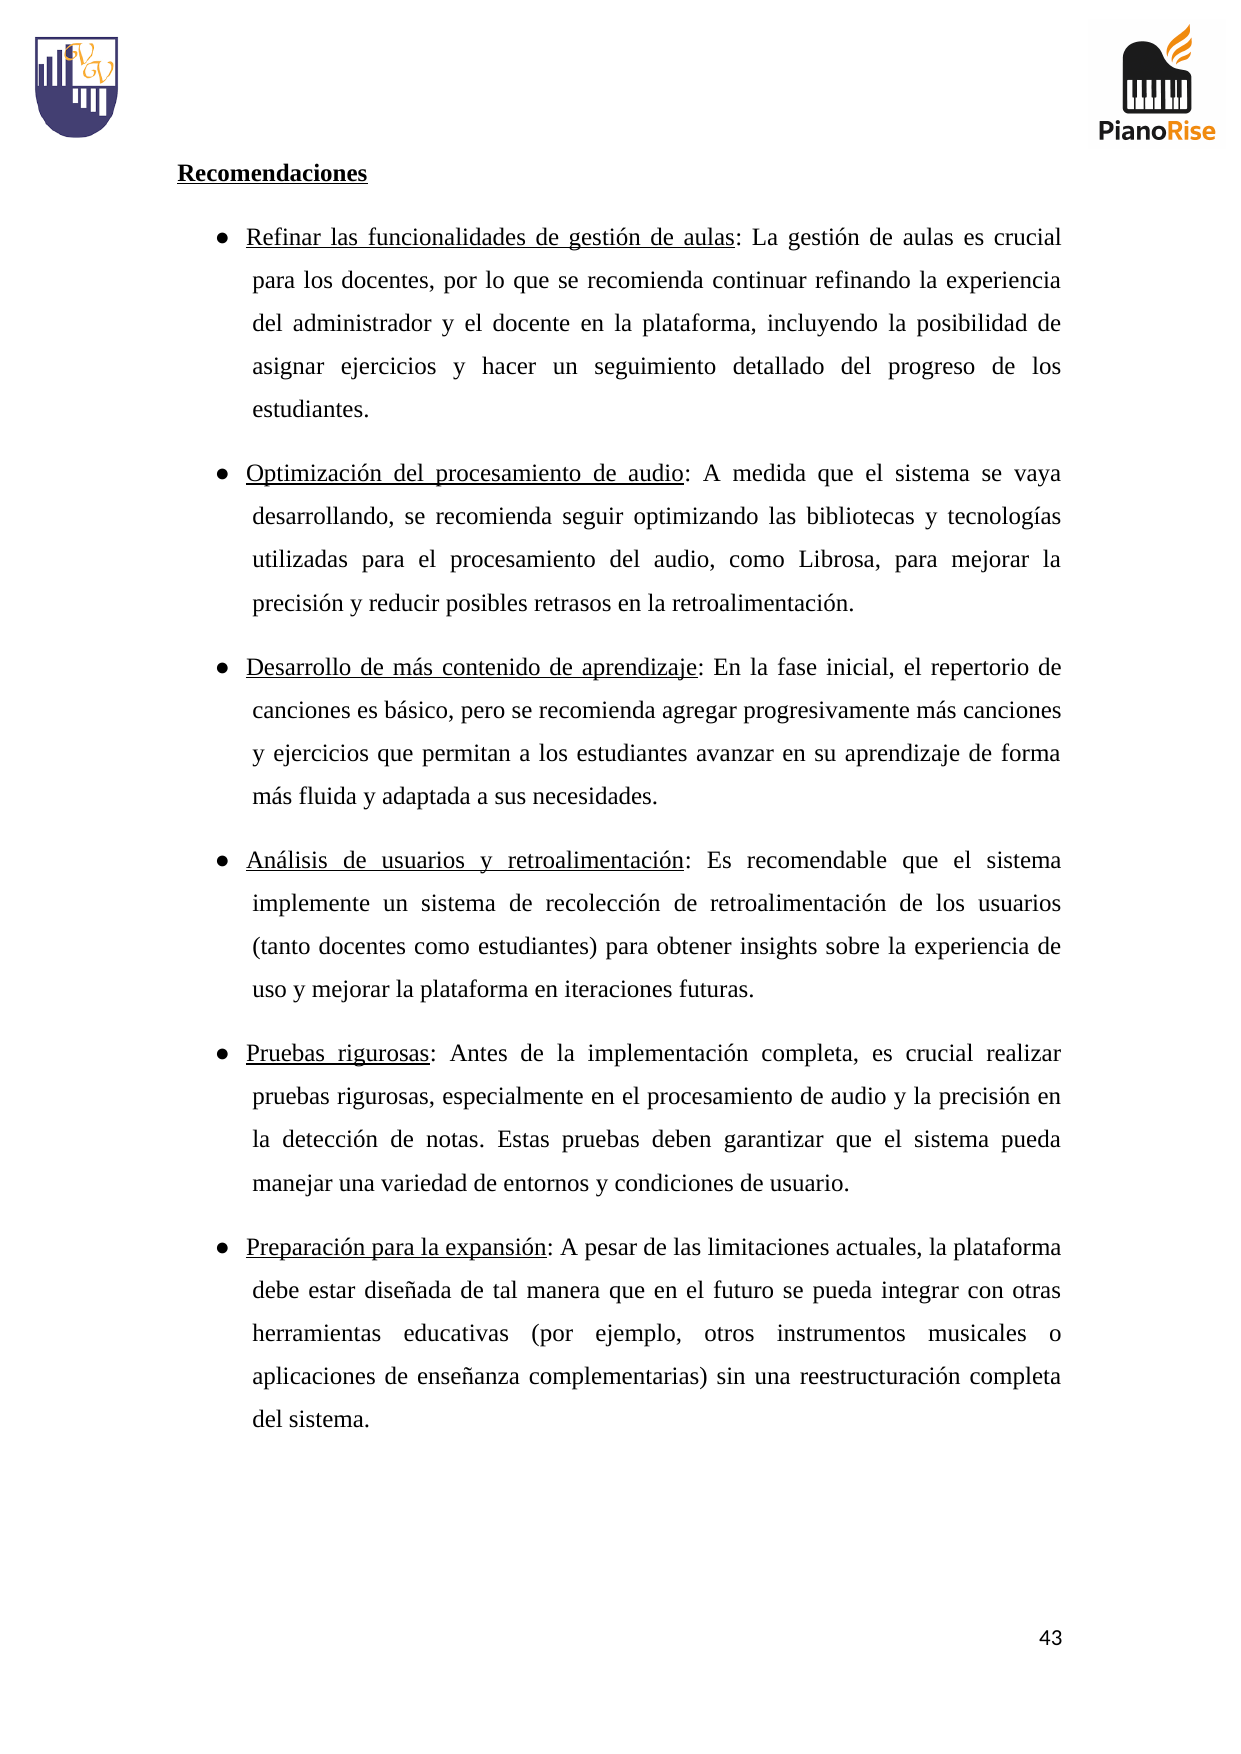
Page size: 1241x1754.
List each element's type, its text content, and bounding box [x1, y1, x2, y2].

list Pruebas rigurosas: Antes de la implementación completa, es crucial realizar pruebas rigurosas, especialmente en el procesamiento de audio y la precisión en la detección de notas. Estas pruebas deben garantizar que el sistema pueda manejar una variedad de entornos y condiciones de usuario. [214, 1038, 1062, 1196]
picture [1088, 19, 1227, 149]
list Análisis de usuarios y retroalimentación: Es recomendable que el sistema implemente un sistema de recolección de retroalimentación de los usuarios (tanto docentes como estudiantes) para obtener insights sobre la experiencia de uso y mejorar la plataforma en iteraciones futuras. [214, 845, 1062, 1003]
list Desarrollo de más contenido de aprendizaje: En la fase inicial, el repertorio de canciones es básico, pero se recomienda agregar progresivamente más canciones y ejercicios que permitan a los estudiantes avanzar en su aprendizaje de forma más fluida y adaptada a sus necesidades. [214, 652, 1062, 810]
text Recomendaciones [177, 158, 1062, 187]
list Optimización del procesamiento de audio: A medida que el sistema se vaya desarrollando, se recomienda seguir optimizando las bibliotecas y tecnologías utilizadas para el procesamiento del audio, como Librosa, para mejorar la precisión y reducir posibles retrasos en la retroalimentación. [214, 458, 1062, 616]
list Refinar las funcionalidades de gestión de aulas: La gestión de aulas es crucial para los docentes, por lo que se recomienda continuar refinando la experiencia del administrador y el docente en la plataforma, incluyendo la posibilidad de asignar ejercicios y hacer un seguimiento detallado del progreso de los estudiantes. [214, 222, 1062, 423]
picture [23, 18, 134, 148]
list Preparación para la expansión: A pesar de las limitaciones actuales, la plataforma debe estar diseñada de tal manera que en el futuro se pueda integrar con otras herramientas educativas (por ejemplo, otros instrumentos musicales o aplicaciones de enseñanza complementarias) sin una reestructuración completa del sistema. [214, 1232, 1062, 1433]
